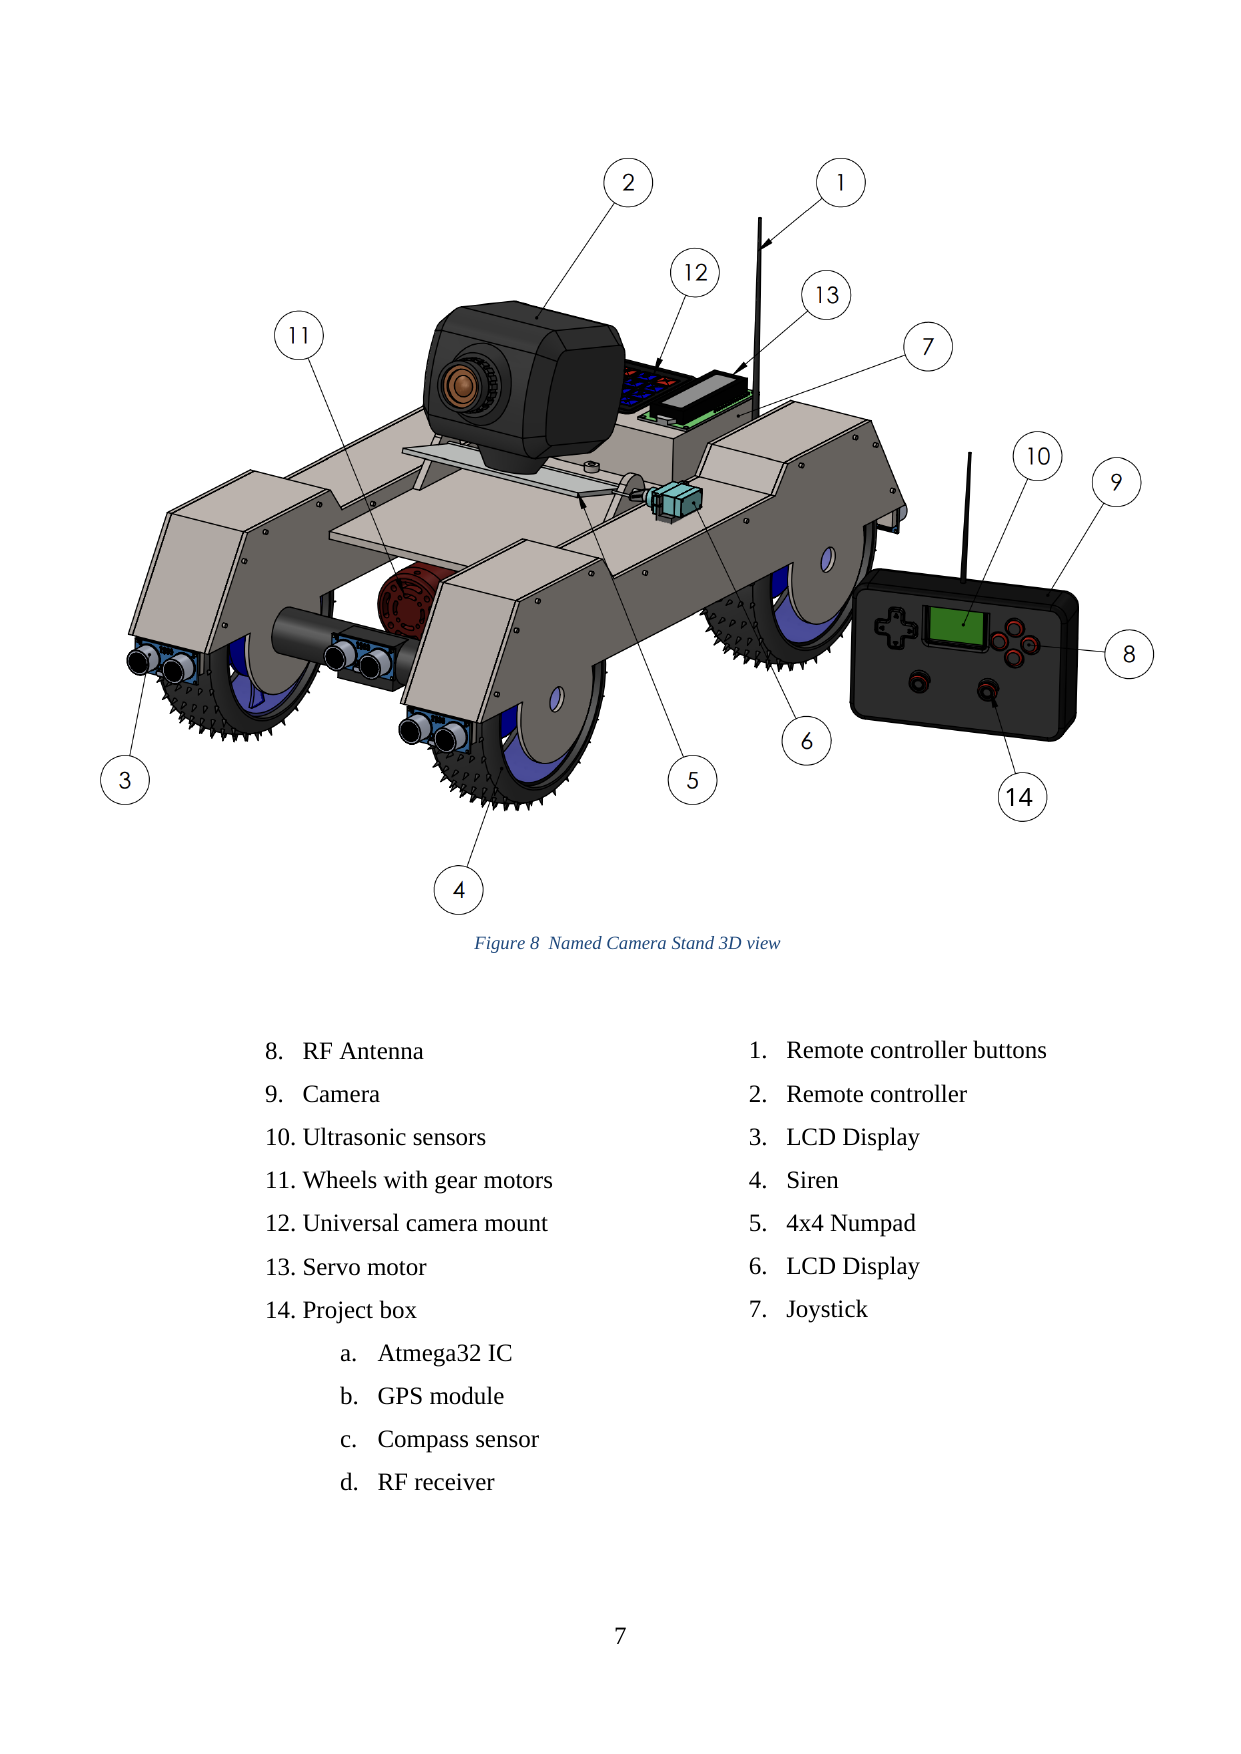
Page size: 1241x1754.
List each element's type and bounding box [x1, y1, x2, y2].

picture [94, 150, 1163, 923]
